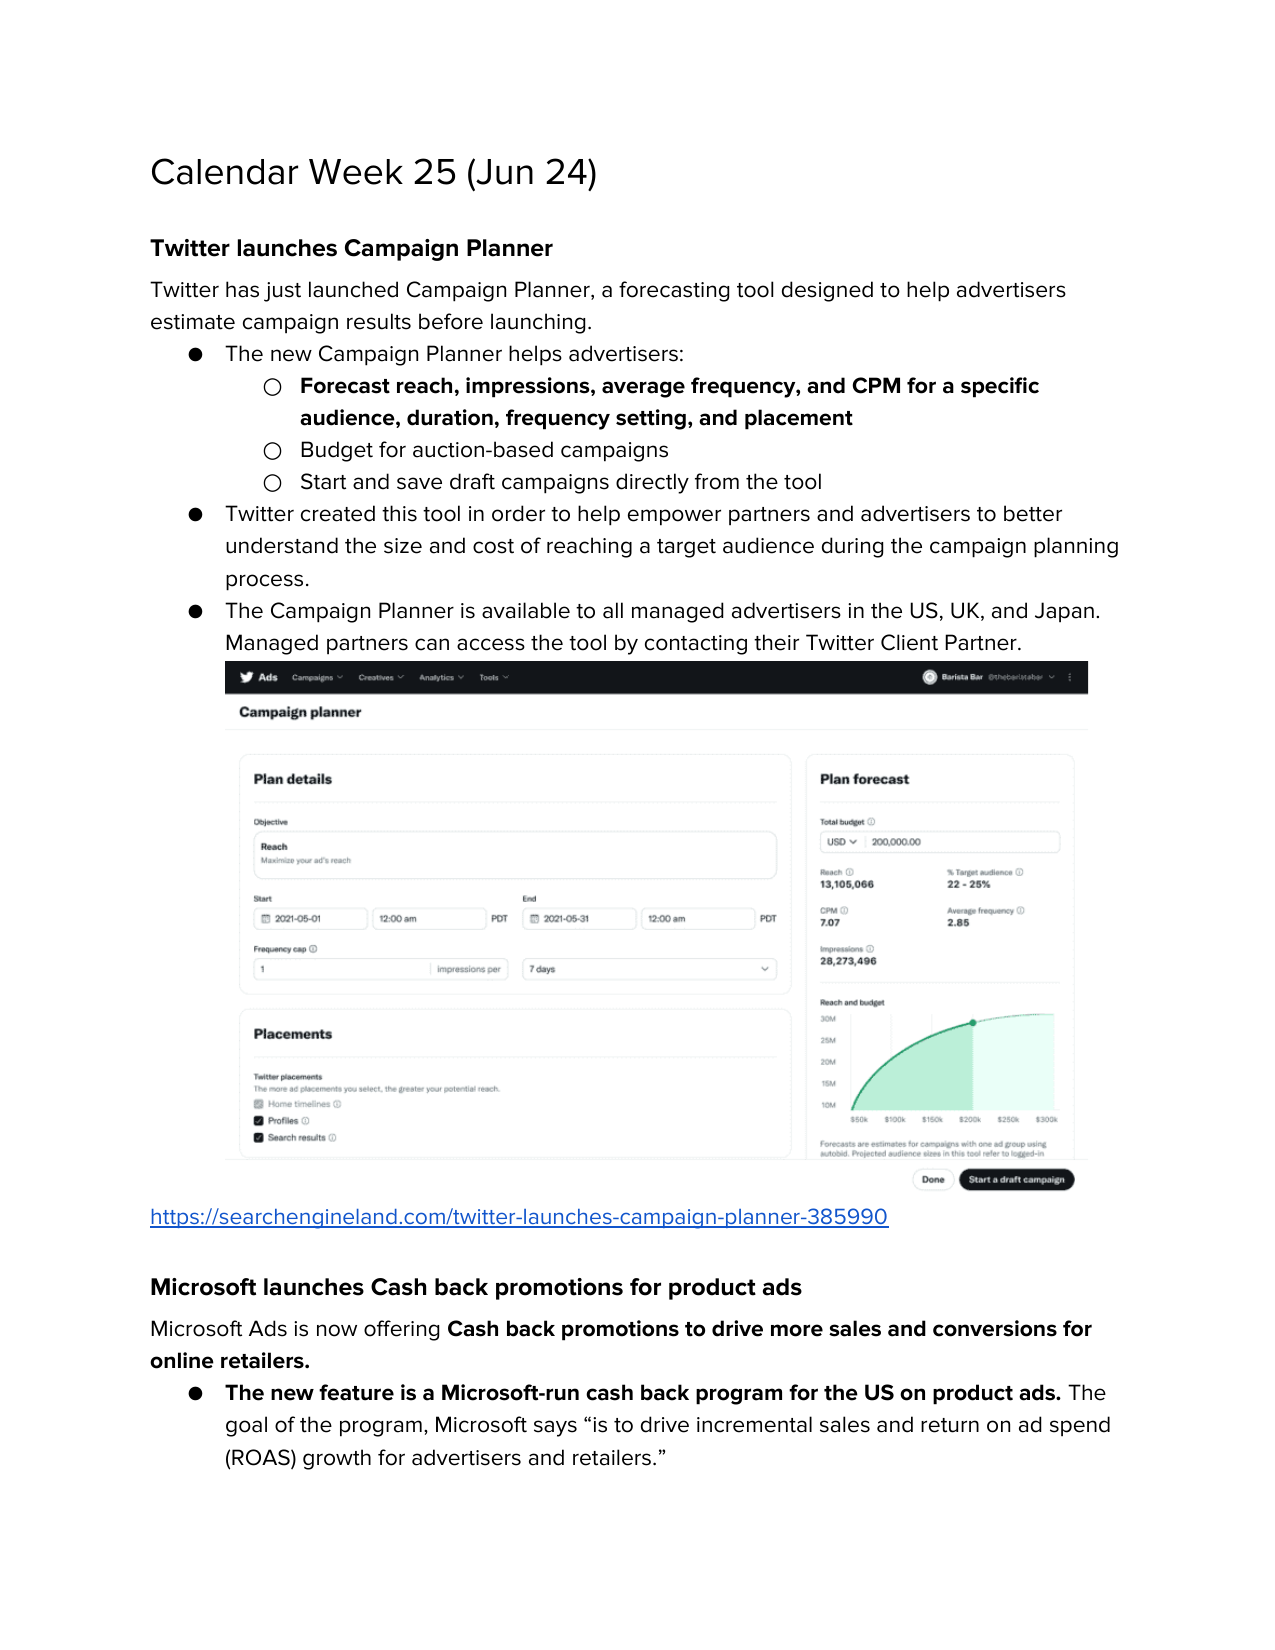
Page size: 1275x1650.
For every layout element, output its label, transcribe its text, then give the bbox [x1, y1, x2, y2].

list The new feature is a Microsoft-run cash back program for the US on product ads. The goal of the program, Microsoft says “is to drive incremental sales and return on ad spend (ROAS) growth for advertisers and retailers.” [187, 1380, 1125, 1472]
list Twitter created this tool in order to help empower partners and advertisers to better understand the size and cost of reaching a target audience during the campaign planning process. [187, 501, 1125, 593]
list Budget for auction-based campaigns [262, 437, 1125, 464]
list The new Campaign Planner helps advertisers: [187, 340, 1125, 368]
list Start and save draft campaigns directly from the tool [262, 469, 1125, 497]
text Microsoft Ads is now offering Cash back promotions to drive more sales and conversions for online retailers. [150, 1316, 1125, 1376]
list Forecast reach, impressions, average frequency, and CPM for a specific audience, duration, frequency setting, and placement [262, 372, 1125, 432]
subtitle Calendar Week 25 (Jun 24) [150, 150, 1125, 196]
text https://searchengineland.com/twitter-launches-campaign-planner-385990 [150, 1203, 1125, 1231]
list The Campaign Planner is available to all managed advertisers in the US, UK, and Japan. Managed partners can access the tool by contacting their Twitter Client Partner. [187, 597, 1125, 657]
subtitle Microsoft launches Cash back promotions for product ads [150, 1273, 1125, 1303]
subtitle Twitter launches Campaign Planner [150, 233, 1125, 264]
picture [225, 661, 1089, 1200]
text Twitter has just launched Campaign Planner, a forecasting tool designed to help advertisers estimate campaign results before launching. [150, 276, 1125, 336]
